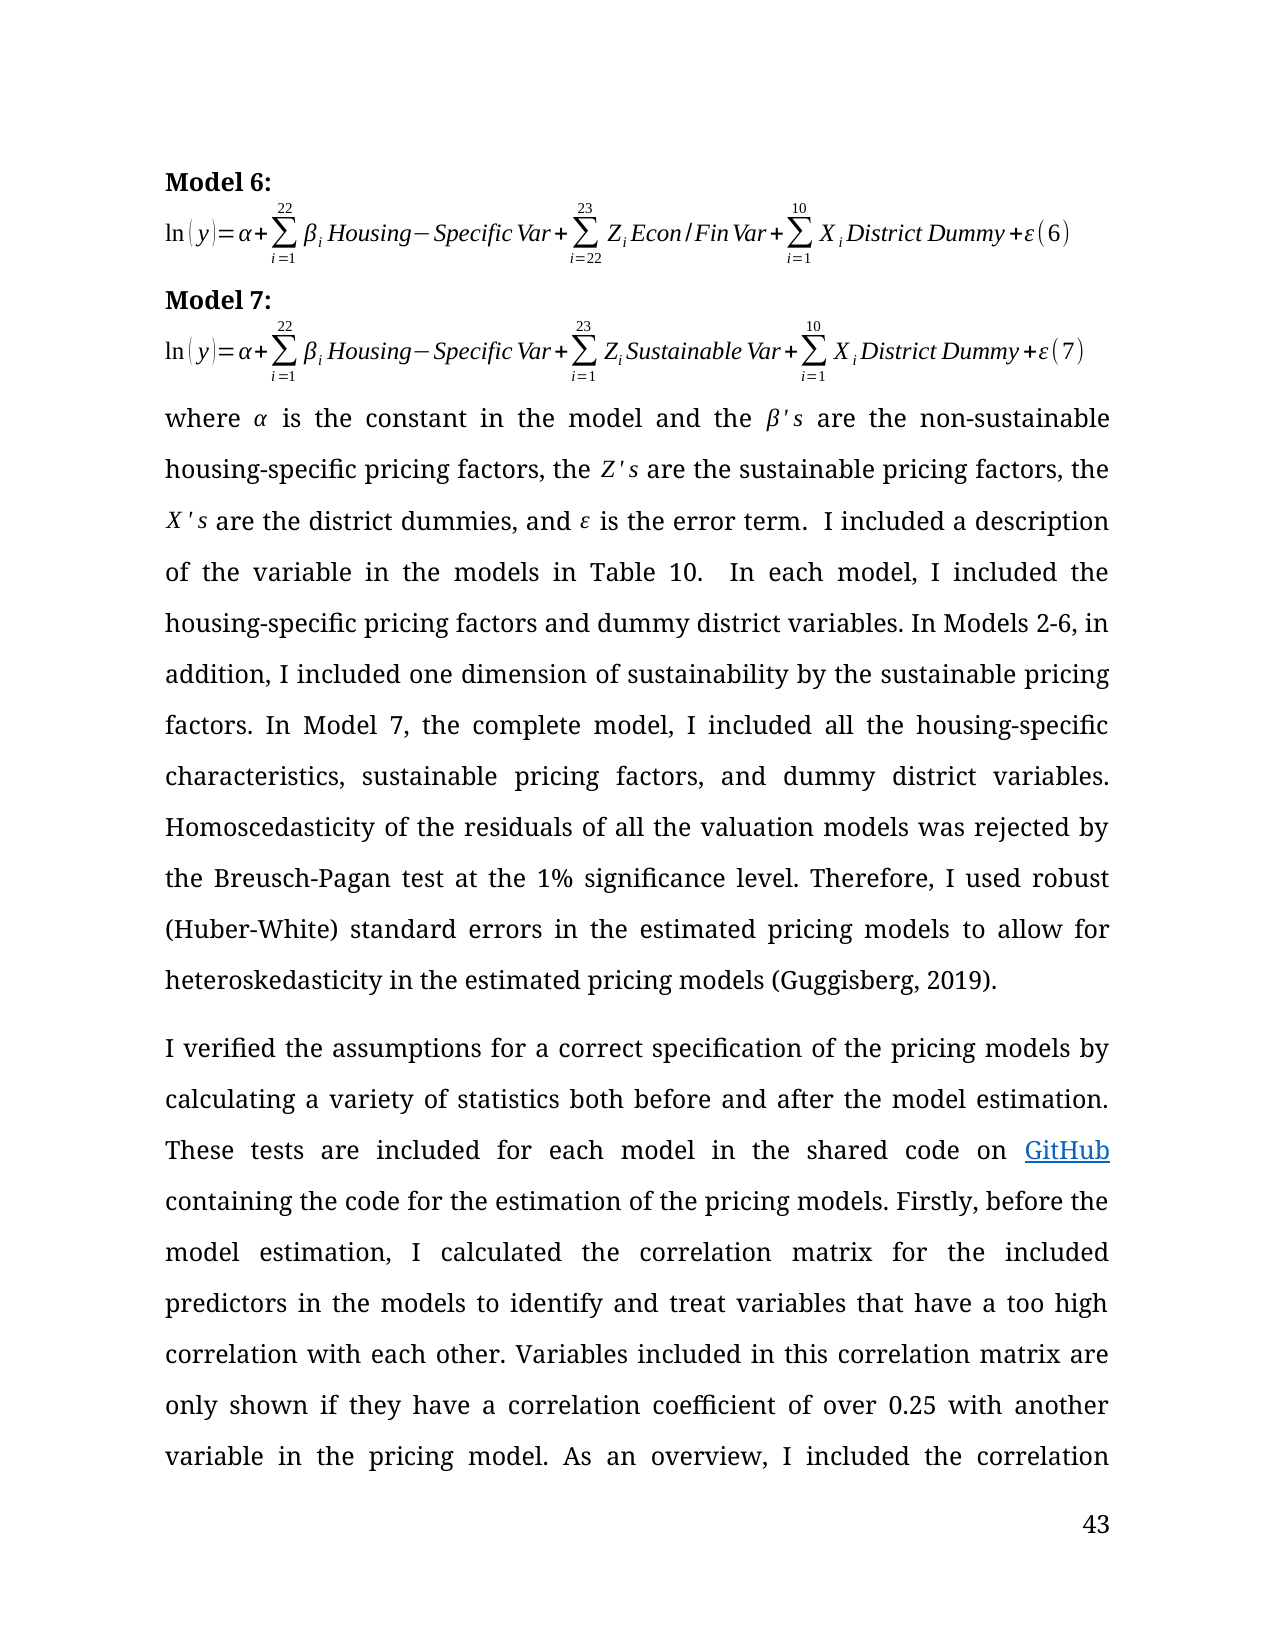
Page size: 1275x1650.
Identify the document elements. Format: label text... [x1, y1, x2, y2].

text Model 6: [165, 165, 1110, 266]
text where is the constant in the model and the are the non-sustainable housing-specific pricing factors, the are the sustainable pricing factors, the are the district dummies, and is the error term. I included a description of the variable in the models in Table 10. In each model, I included the housing-specific pricing factors and dummy district variables. In Models 2-6, in addition, I included one dimension of sustainability by the sustainable pricing factors. In Model 7, the complete model, I included all the housing-specific characteristics, sustainable pricing factors, and dummy district variables. Homoscedasticity of the residuals of all the valuation models was rejected by the Breusch-Pagan test at the 1% significance level. Therefore, I used robust (Huber-White) standard errors in the estimated pricing models to allow for heteroskedasticity in the estimated pricing models [165, 401, 1110, 997]
text Model 7: [165, 283, 1110, 384]
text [165, 1030, 1110, 1473]
